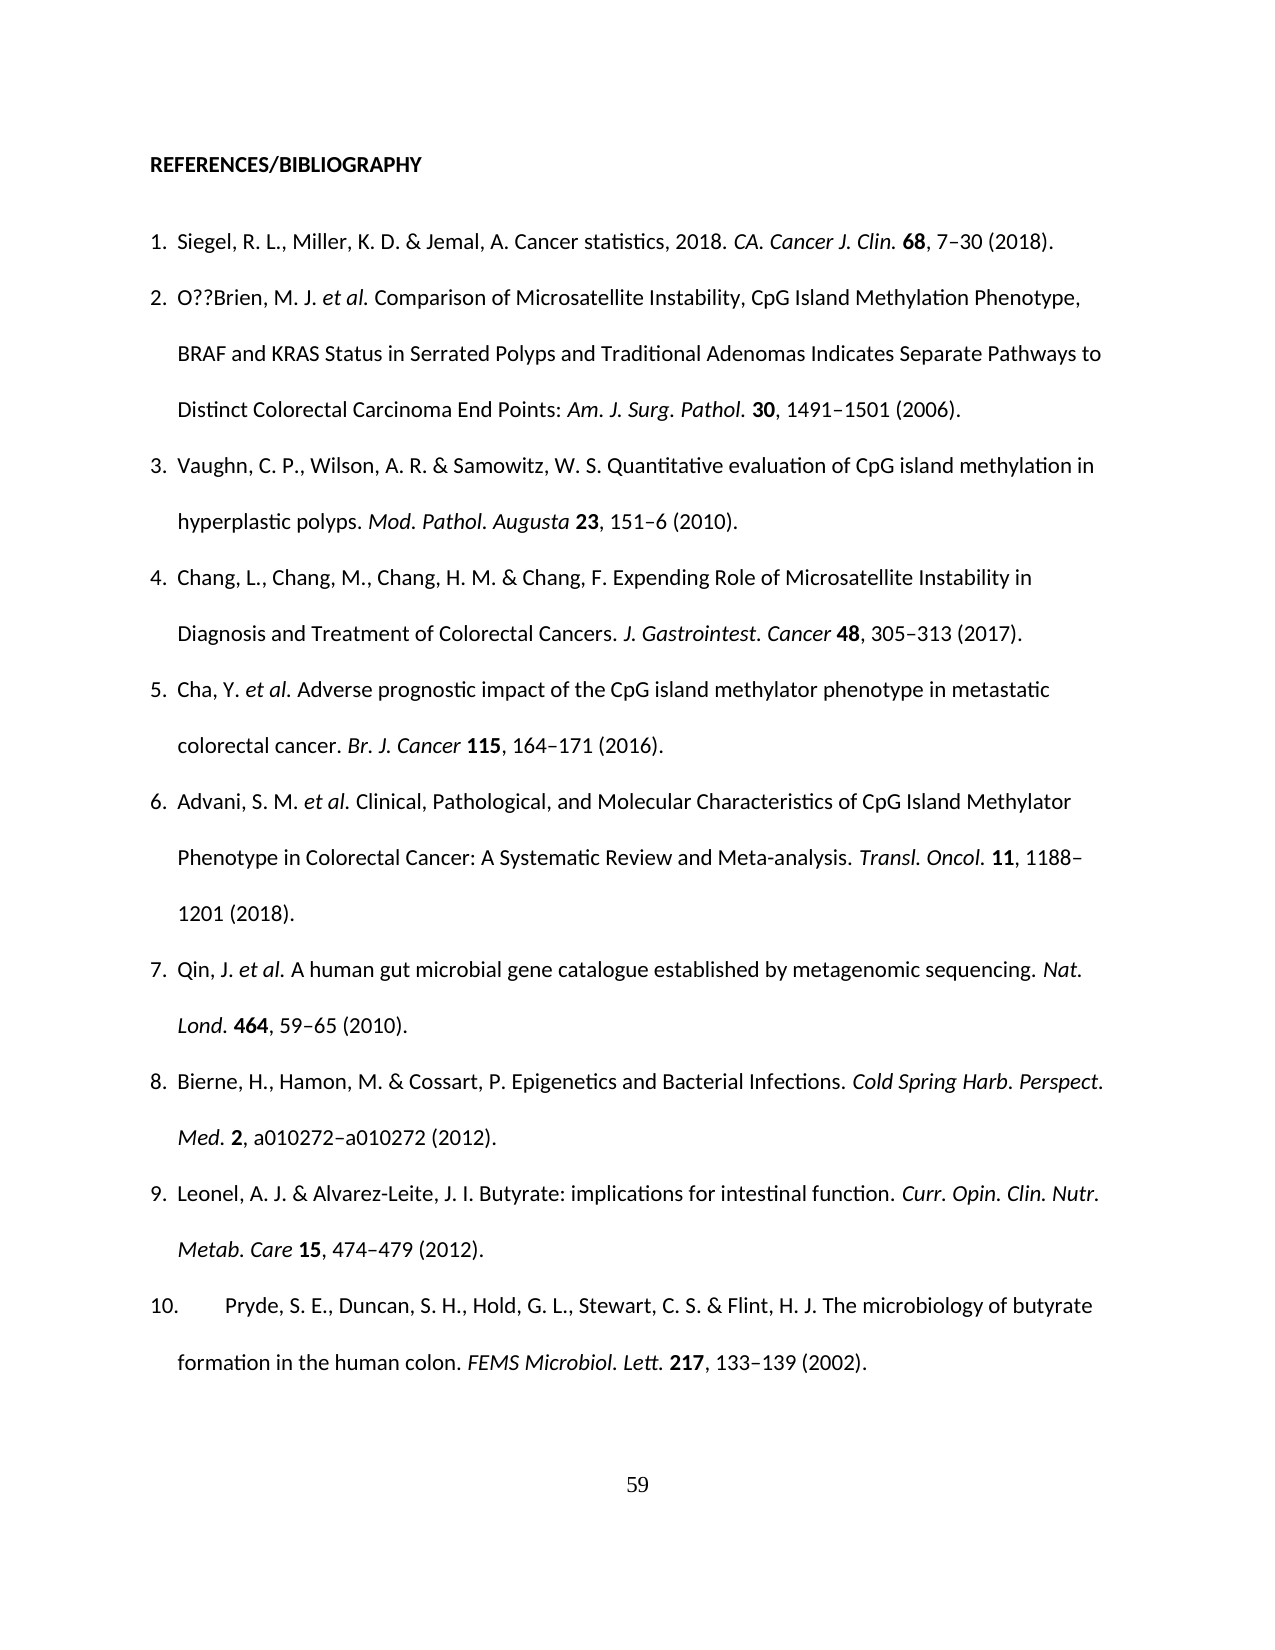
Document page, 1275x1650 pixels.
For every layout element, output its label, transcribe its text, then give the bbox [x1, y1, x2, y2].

text 10. Pryde, S. E., Duncan, S. H., Hold, G. L., Stewart, C. S. & Flint, H. J. The microbiology of butyrate formation in the human colon. FEMS Microbiol. Lett. 217, 133–139 (2002). [150, 1292, 1125, 1376]
text 5. Cha, Y. et al. Adverse prognostic impact of the CpG island methylator phenotype in metastatic colorectal cancer. Br. J. Cancer 115, 164–171 (2016). [150, 675, 1125, 759]
text 9. Leonel, A. J. & Alvarez-Leite, J. I. Butyrate: implications for intestinal function. Curr. Opin. Clin. Nutr. Metab. Care 15, 474–479 (2012). [150, 1179, 1125, 1264]
text 1. Siegel, R. L., Miller, K. D. & Jemal, A. Cancer statistics, 2018. CA. Cancer J. Clin. 68, 7–30 (2018). [150, 227, 1125, 255]
text 8. Bierne, H., Hamon, M. & Cossart, P. Epigenetics and Bacterial Infections. Cold Spring Harb. Perspect. Med. 2, a010272–a010272 (2012). [150, 1067, 1125, 1152]
text 7. Qin, J. et al. A human gut microbial gene catalogue established by metagenomic sequencing. Nat. Lond. 464, 59–65 (2010). [150, 955, 1125, 1039]
text 2. O??Brien, M. J. et al. Comparison of Microsatellite Instability, CpG Island Methylation Phenotype, BRAF and KRAS Status in Serrated Polyps and Traditional Adenomas Indicates Separate Pathways to Distinct Colorectal Carcinoma End Points: Am. J. Surg. Pathol. 30, 1491–1501 (2006). [150, 283, 1125, 423]
text 4. Chang, L., Chang, M., Chang, H. M. & Chang, F. Expending Role of Microsatellite Instability in Diagnosis and Treatment of Colorectal Cancers. J. Gastrointest. Cancer 48, 305–313 (2017). [150, 563, 1125, 647]
text REFERENCES/BIBLIOGRAPHY [150, 150, 1125, 178]
text 6. Advani, S. M. et al. Clinical, Pathological, and Molecular Characteristics of CpG Island Methylator Phenotype in Colorectal Cancer: A Systematic Review and Meta-analysis. Transl. Oncol. 11, 1188–1201 (2018). [150, 787, 1125, 927]
text 3. Vaughn, C. P., Wilson, A. R. & Samowitz, W. S. Quantitative evaluation of CpG island methylation in hyperplastic polyps. Mod. Pathol. Augusta 23, 151–6 (2010). [150, 451, 1125, 535]
